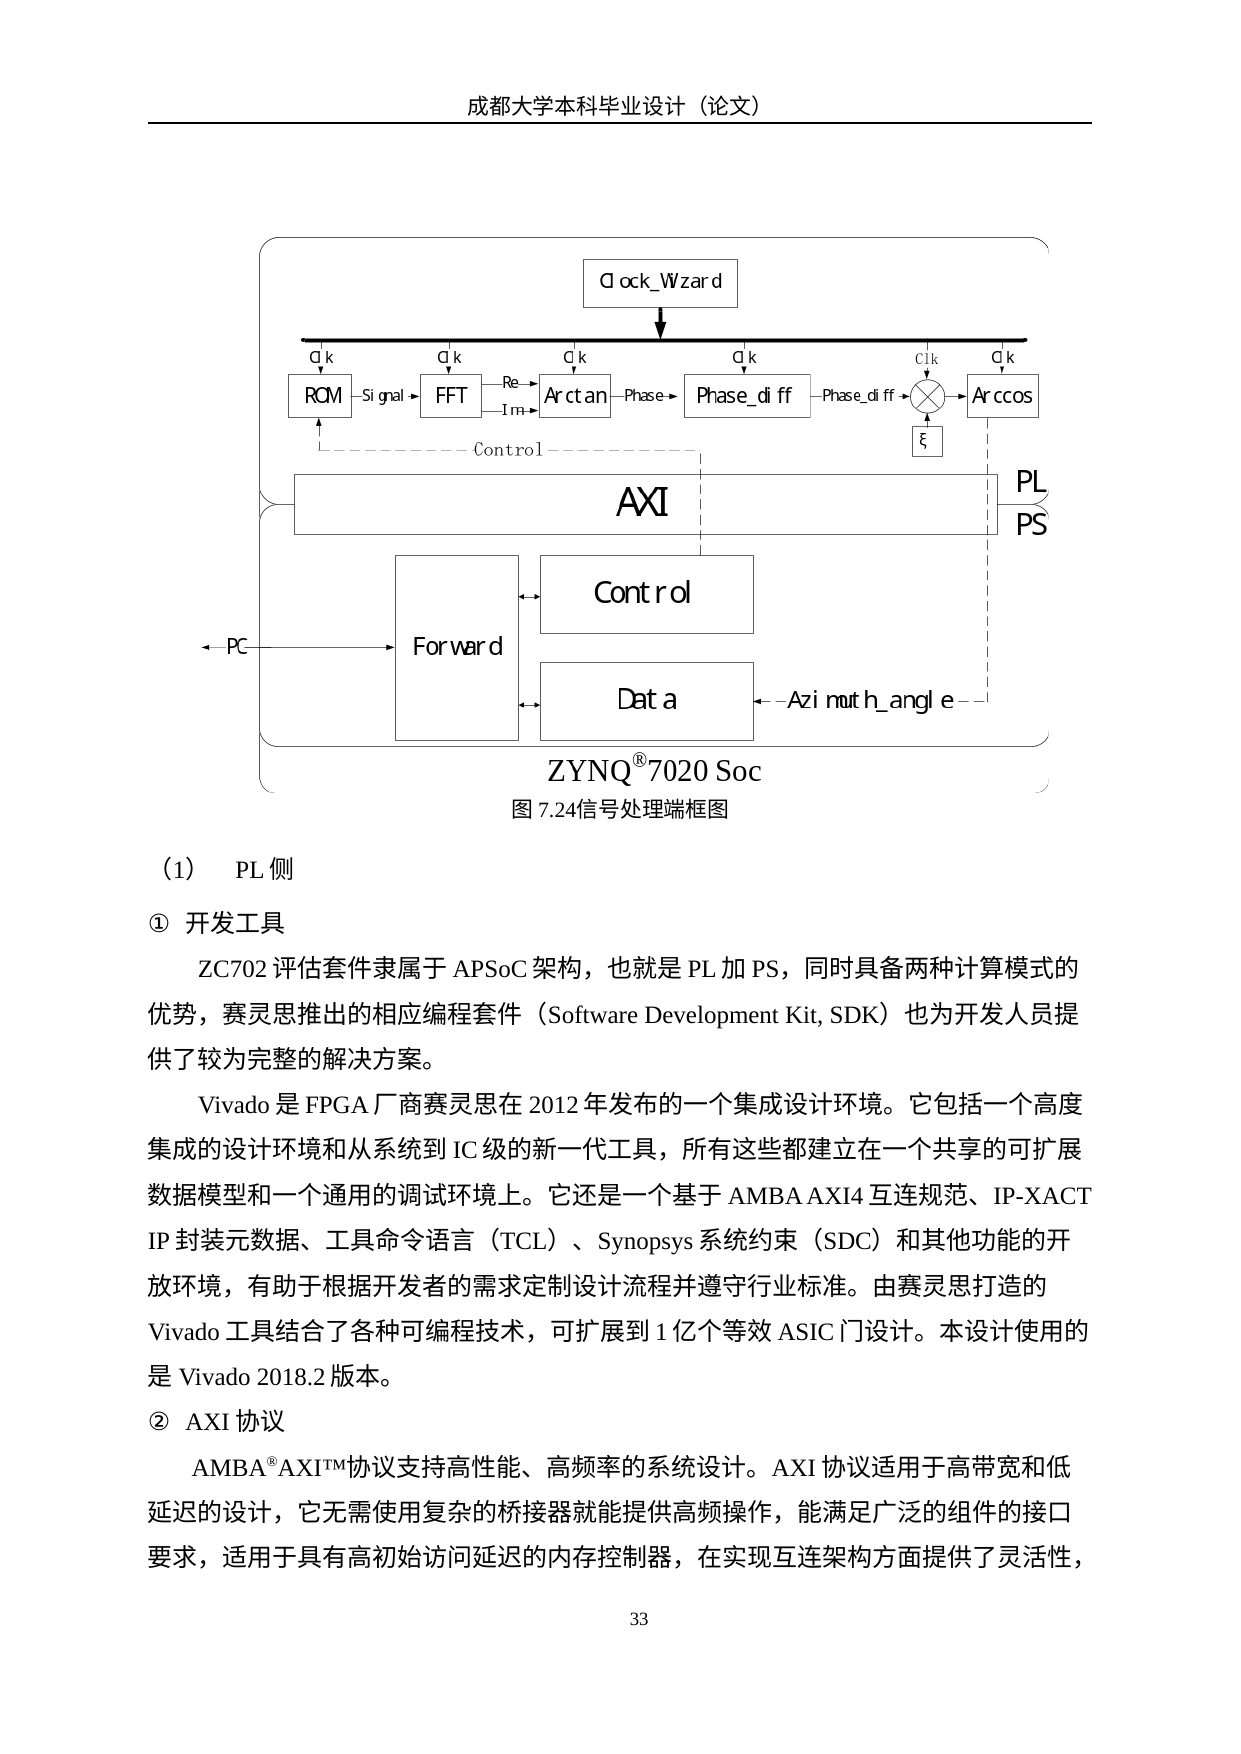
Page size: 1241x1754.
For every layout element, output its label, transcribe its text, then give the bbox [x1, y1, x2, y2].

subtitle PL侧 [148, 849, 1092, 885]
list AXI协议 [148, 1402, 1092, 1438]
text ZC702评估套件隶属于APSoC架构，也就是PL加PS，同时具备两种计算模式的优势，赛灵思推出的相应编程套件（Software Development Kit, SDK）也为开发人员提供了较为完整的解决方案。 [148, 949, 1092, 1076]
list 开发工具 [148, 903, 1092, 940]
text Vivado是FPGA厂商赛灵思在2012年发布的一个集成设计环境。它包括一个高度集成的设计环境和从系统到IC级的新一代工具，所有这些都建立在一个共享的可扩展数据模型和一个通用的调试环境上。它还是一个基于AMBA AXI4互连规范、IP-XACT IP封装元数据、工具命令语言（TCL）、Synopsys系统约束（SDC）和其他功能的开放环境，有助于根据开发者的需求定制设计流程并遵守行业标准。由赛灵思打造的Vivado工具结合了各种可编程技术，可扩展到1亿个等效ASIC门设计。本设计使用的是 Vivado 2018.2版本。 [148, 1085, 1092, 1393]
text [148, 1447, 1092, 1574]
